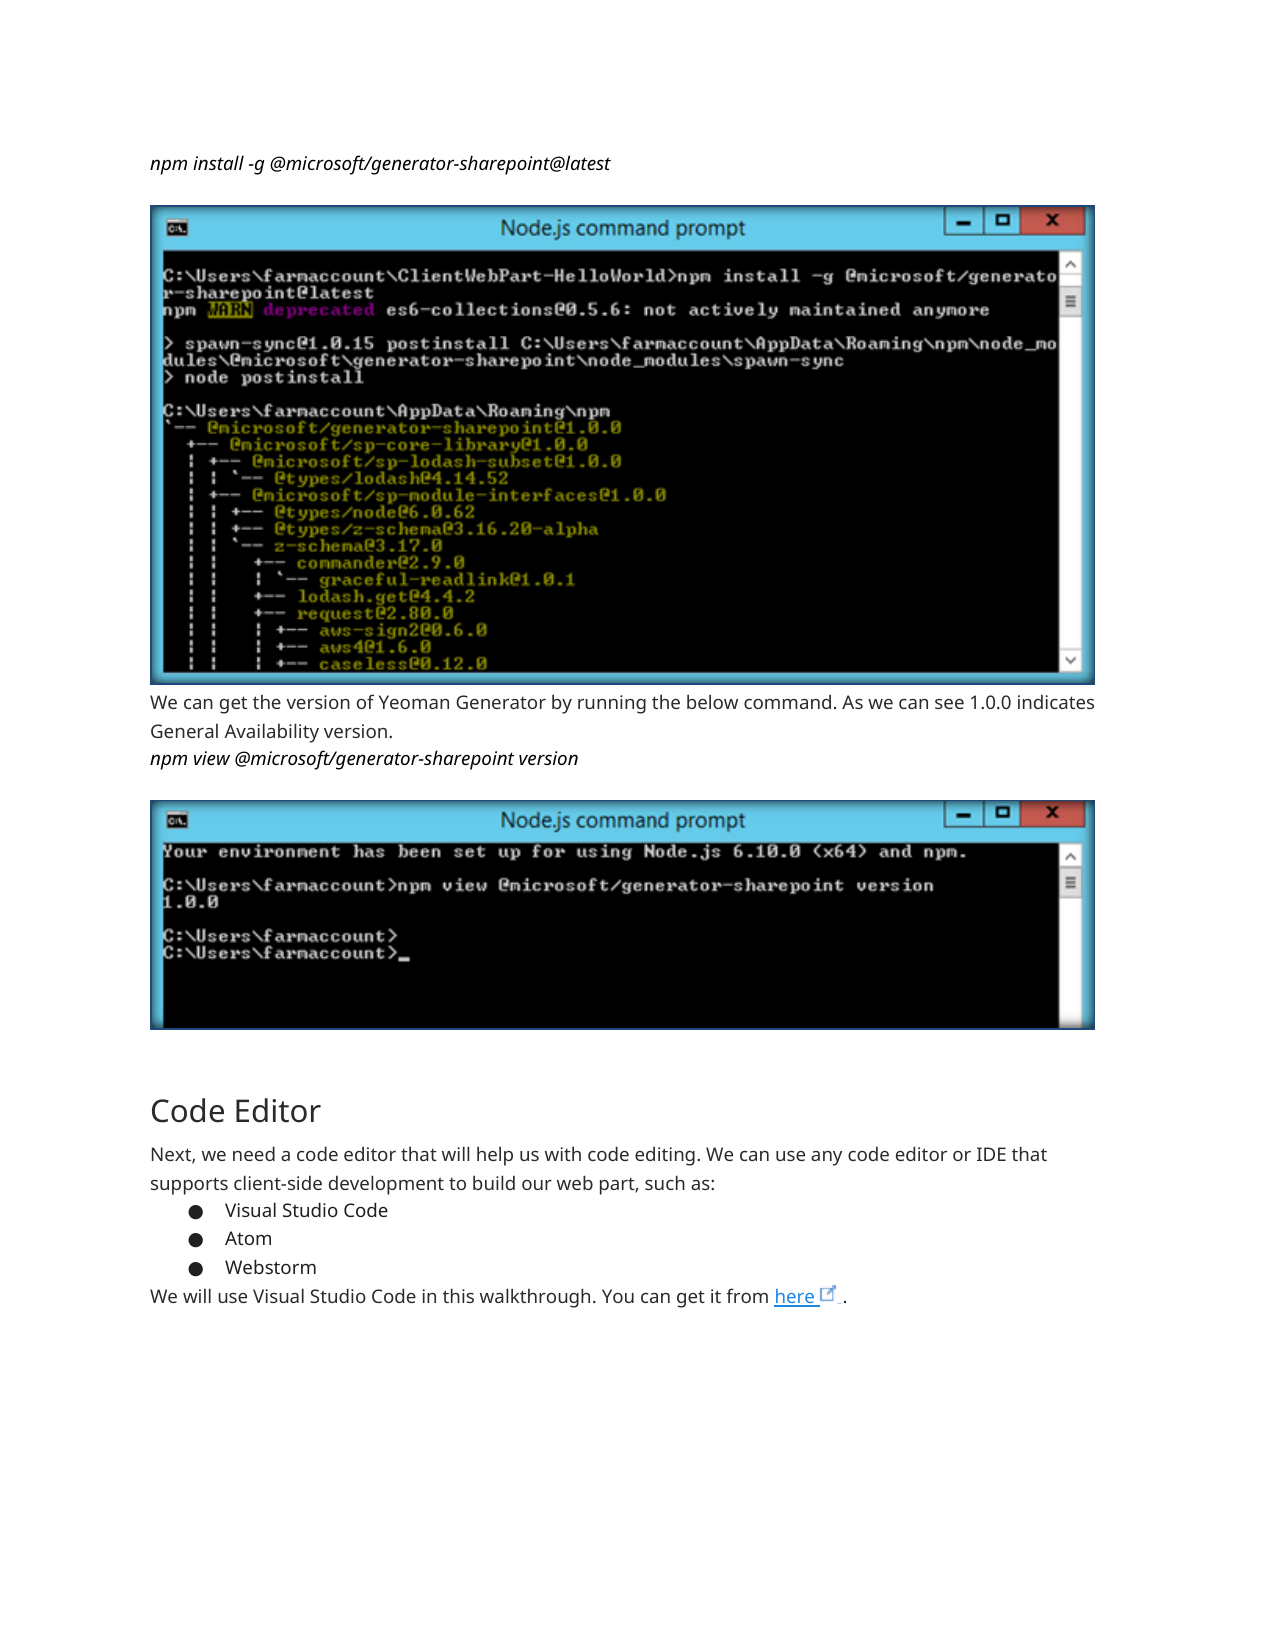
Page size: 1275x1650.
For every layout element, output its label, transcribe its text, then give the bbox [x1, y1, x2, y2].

picture [152, 801, 1094, 1028]
subtitle Code Editor [150, 1089, 1225, 1131]
list Atom [187, 1226, 1225, 1251]
list Webstorm [187, 1254, 1225, 1280]
picture [152, 207, 1094, 683]
picture [819, 1285, 843, 1304]
text We will use Visual Studio Code in this walkthrough. You can get it from here . [150, 1283, 1225, 1309]
list Visual Studio Code [187, 1199, 1225, 1222]
text npm install -g @microsoft/generator-sharepoint@latest [150, 150, 1225, 175]
text Next, we need a code editor that will help us with code editing. We can use any code editor or IDE that supports client-side development to build our web part, such as: [150, 1141, 1084, 1196]
text npm view @microsoft/generator-sharepoint version [150, 748, 1225, 770]
